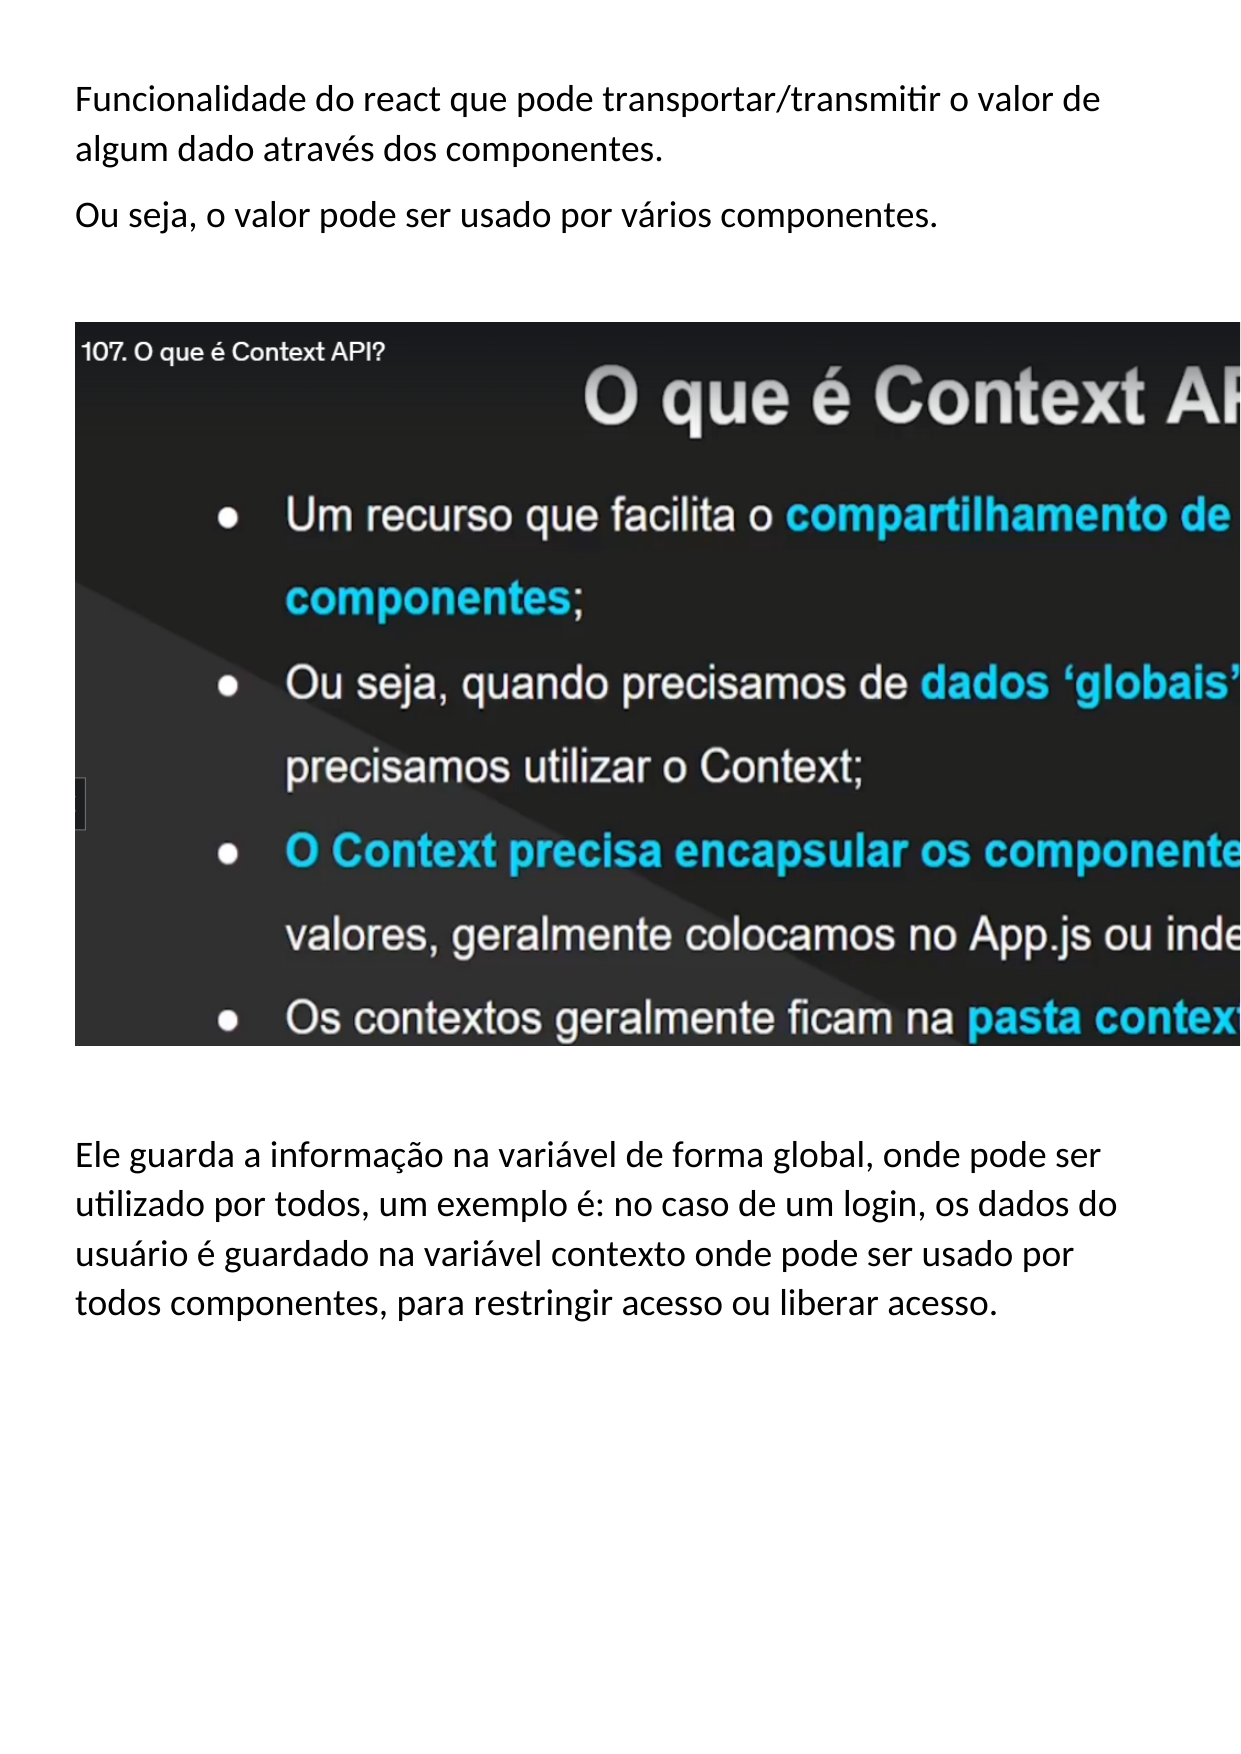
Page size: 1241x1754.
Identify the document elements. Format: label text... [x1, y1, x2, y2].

text Ou seja, o valor pode ser usado por vários componentes. [75, 191, 1165, 236]
picture [75, 322, 1241, 1046]
text Ele guarda a informação na variável de forma global, onde pode ser utilizado por todos, um exemplo é: no caso de um login, os dados do usuário é guardado na variável contexto onde pode ser usado por todos componentes, para restringir acesso ou liberar acesso. [75, 1131, 1165, 1325]
text Funcionalidade do react que pode transportar/transmitir o valor de algum dado através dos componentes. [75, 75, 1165, 170]
